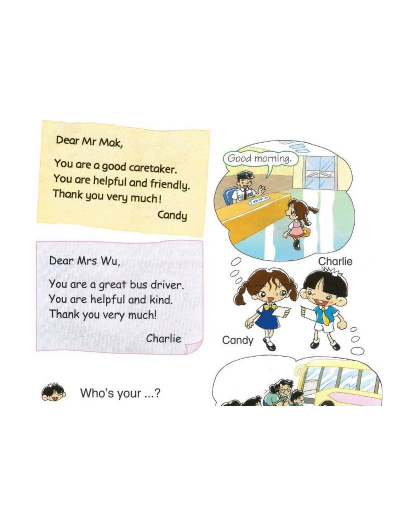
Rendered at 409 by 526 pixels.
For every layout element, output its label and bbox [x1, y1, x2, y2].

picture [31, 120, 383, 406]
